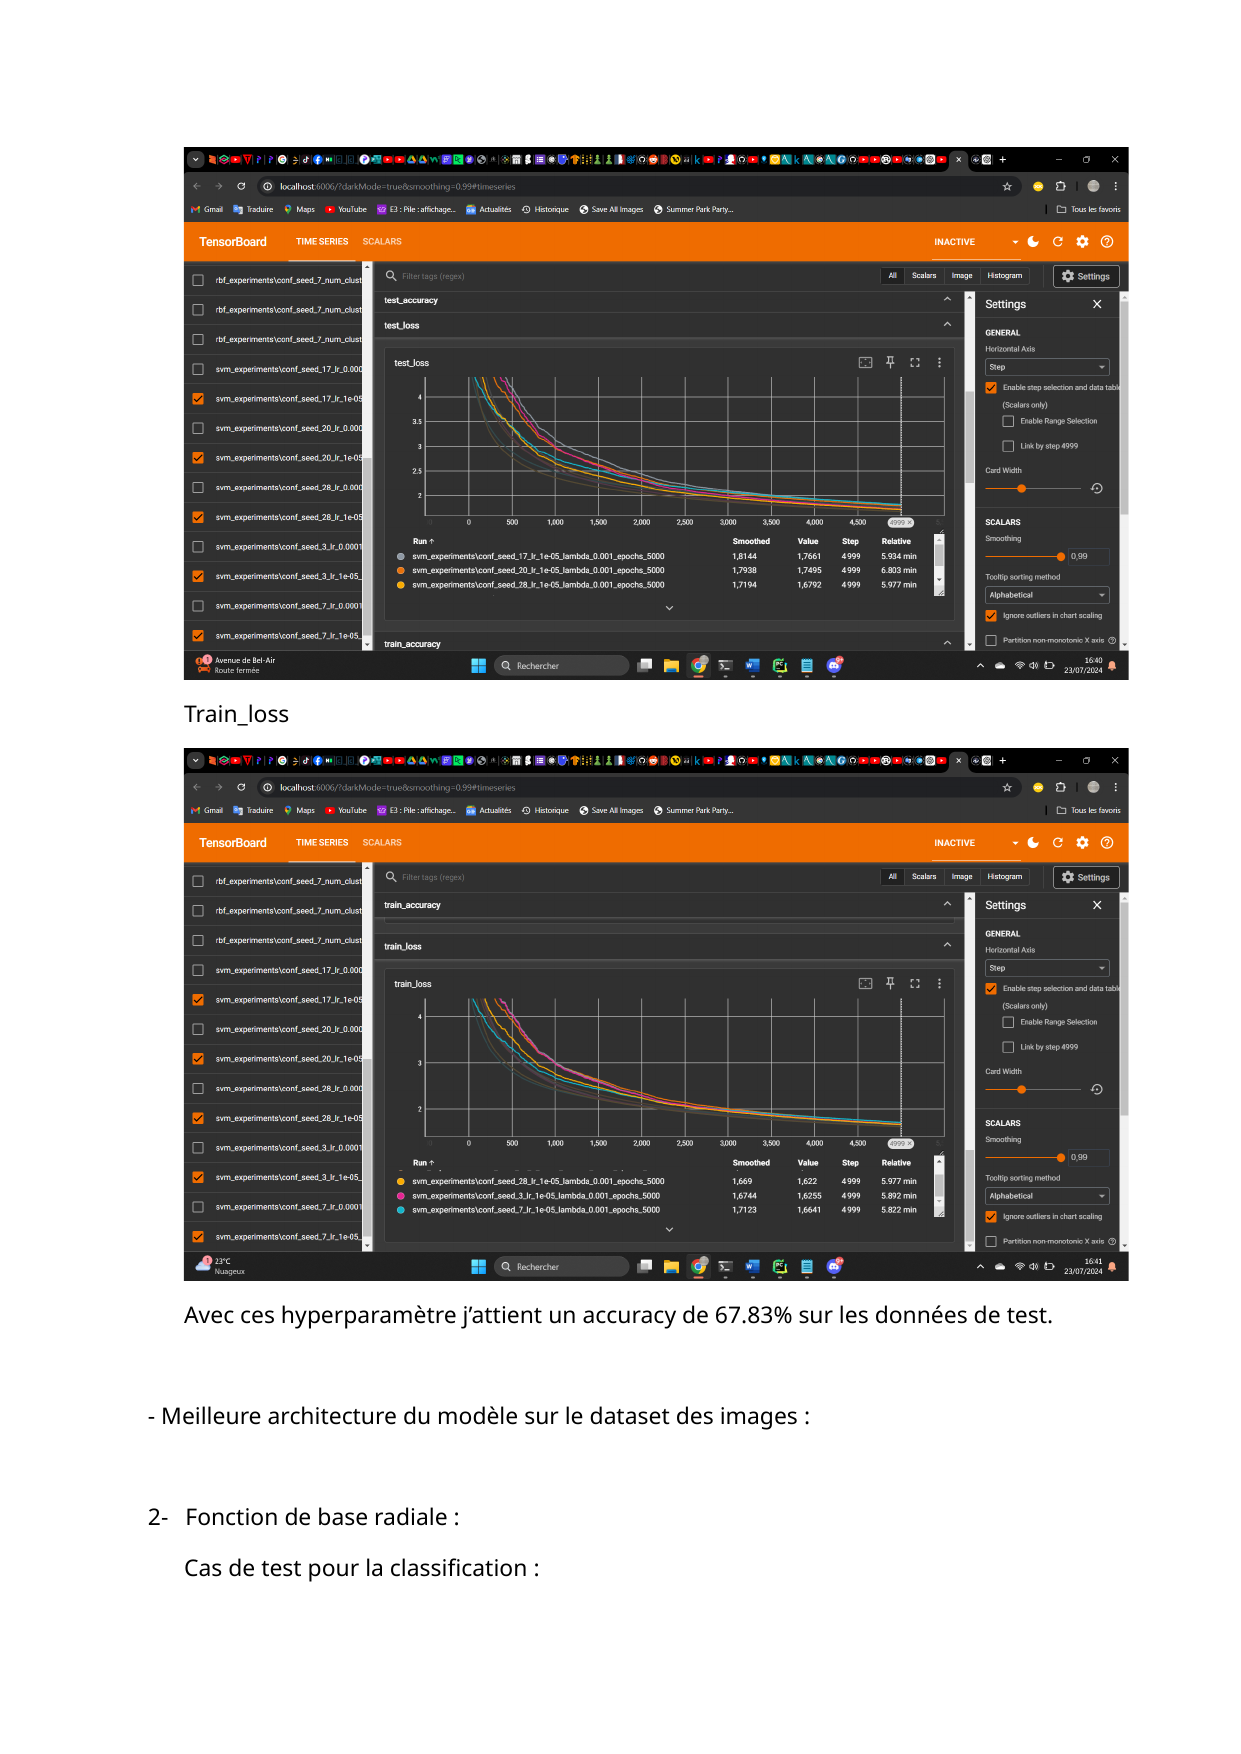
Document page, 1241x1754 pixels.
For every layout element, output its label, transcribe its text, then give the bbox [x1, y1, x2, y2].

picture [183, 748, 1129, 1281]
picture [183, 147, 1129, 680]
list Fonction de base radiale : [148, 1501, 1093, 1532]
text Avec ces hyperparamètre j’attient un accuracy de 67.83% sur les données de test. [184, 1299, 1093, 1331]
text Cas de test pour la classification : [148, 1552, 1093, 1583]
text - Meilleure architecture du modèle sur le dataset des images : [148, 1400, 1093, 1432]
text Train_loss [184, 698, 1093, 729]
